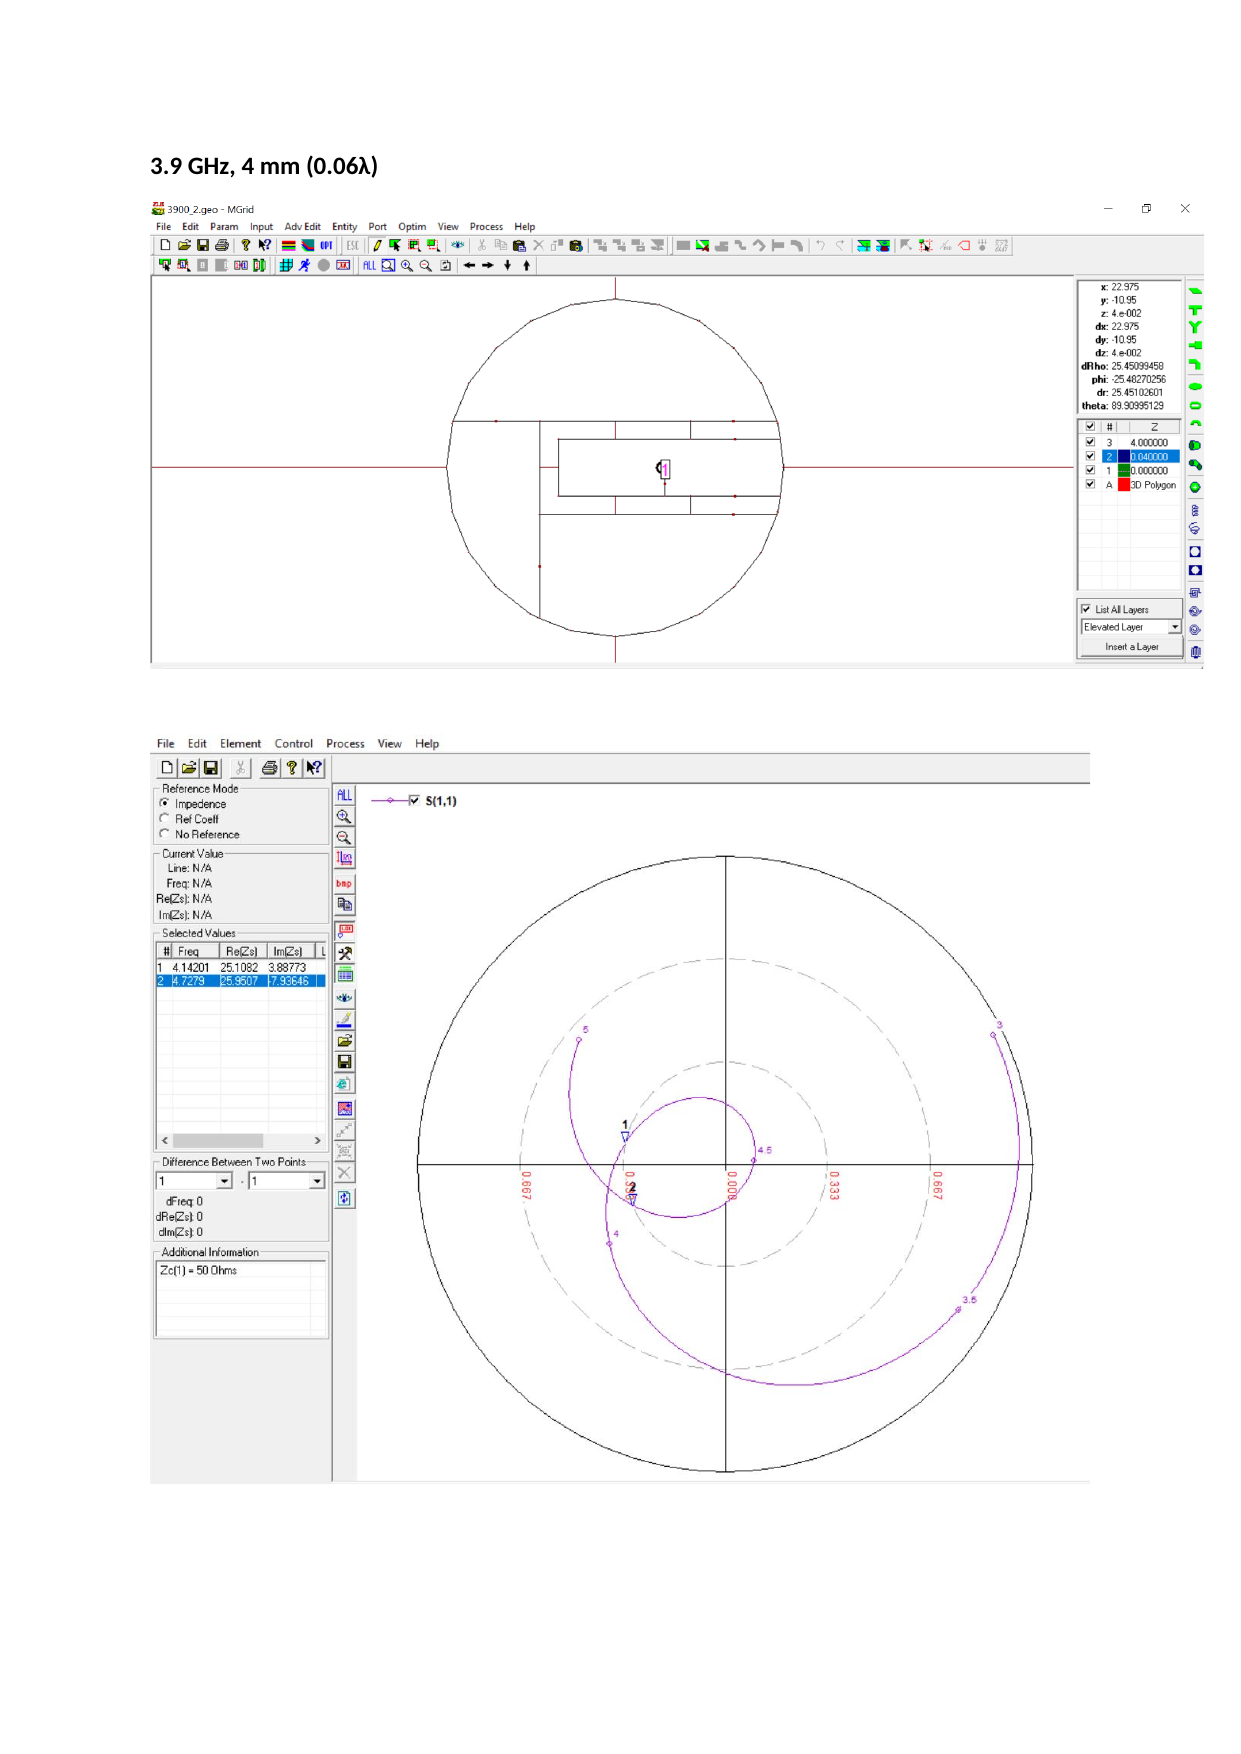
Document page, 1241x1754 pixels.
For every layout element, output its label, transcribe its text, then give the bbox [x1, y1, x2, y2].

picture [150, 199, 1205, 669]
text 3.9 GHz, 4 mm (0.06λ) [150, 150, 1090, 181]
picture [150, 734, 1091, 1484]
